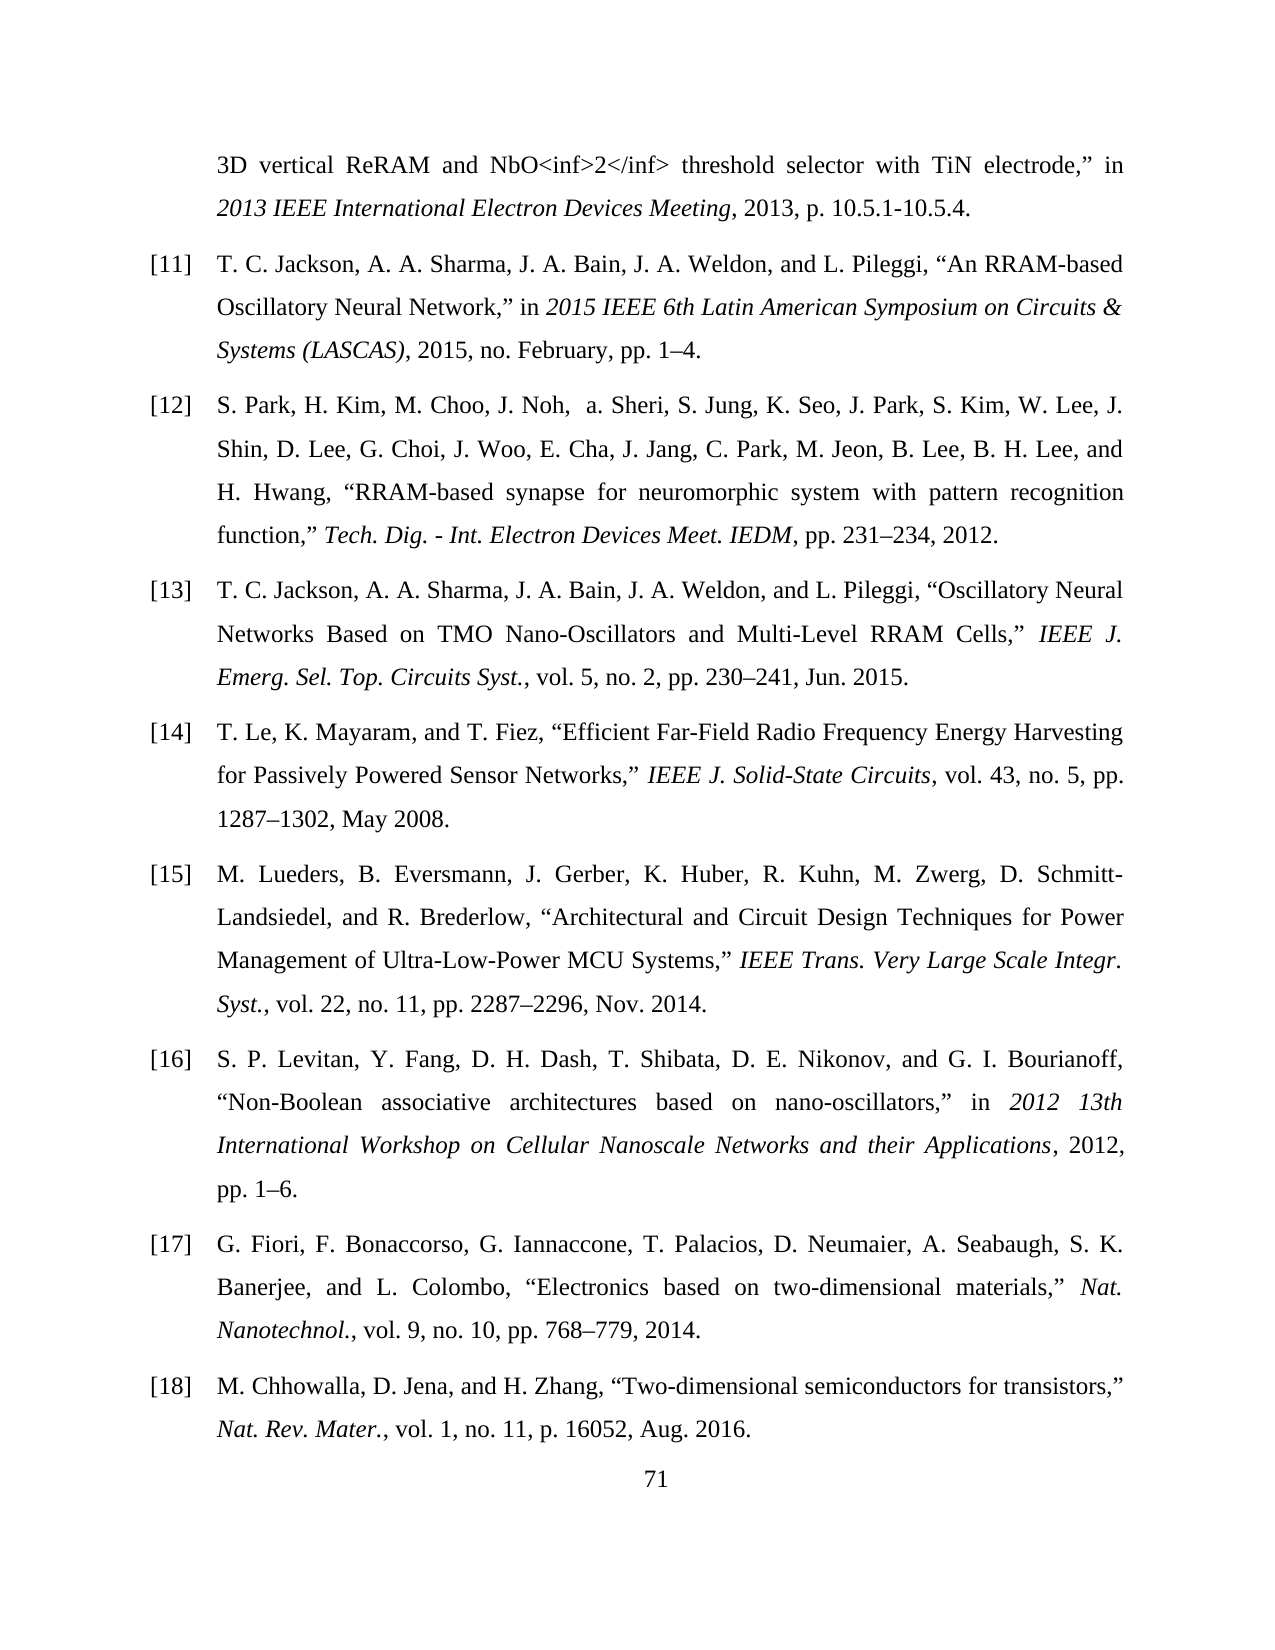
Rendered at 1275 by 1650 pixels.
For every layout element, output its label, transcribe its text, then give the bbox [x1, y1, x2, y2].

text [17] G. Fiori, F. Bonaccorso, G. Iannaccone, T. Palacios, D. Neumaier, A. Seabaugh, S. K. Banerjee, and L. Colombo, “Electronics based on two-dimensional materials,” Nat. Nanotechnol., vol. 9, no. 10, pp. 768–779, 2014. [150, 1229, 1125, 1344]
text [13] T. C. Jackson, A. A. Sharma, J. A. Bain, J. A. Weldon, and L. Pileggi, “Oscillatory Neural Networks Based on TMO Nano-Oscillators and Multi-Level RRAM Cells,” IEEE J. Emerg. Sel. Top. Circuits Syst., vol. 5, no. 2, pp. 230–241, Jun. 2015. [150, 576, 1125, 691]
text [14] T. Le, K. Mayaram, and T. Fiez, “Efficient Far-Field Radio Frequency Energy Harvesting for Passively Powered Sensor Networks,” IEEE J. Solid-State Circuits, vol. 43, no. 5, pp. 1287–1302, May 2008. [150, 717, 1125, 832]
text [16] S. P. Levitan, Y. Fang, D. H. Dash, T. Shibata, D. E. Nikonov, and G. I. Bourianoff, “Non-Boolean associative architectures based on nano-oscillators,” in 2012 13th International Workshop on Cellular Nanoscale Networks and their Applications, 2012, pp. 1–6. [150, 1044, 1125, 1202]
text [18] M. Chhowalla, D. Jena, and H. Zhang, “Two-dimensional semiconductors for transistors,” Nat. Rev. Mater., vol. 1, no. 11, p. 16052, Aug. 2016. [150, 1371, 1125, 1443]
text [12] S. Park, H. Kim, M. Choo, J. Noh, a. Sheri, S. Jung, K. Seo, J. Park, S. Kim, W. Lee, J. Shin, D. Lee, G. Choi, J. Woo, E. Cha, J. Jang, C. Park, M. Jeon, B. Lee, B. H. Lee, and H. Hwang, “RRAM-based synapse for neuromorphic system with pattern recognition function,” Tech. Dig. - Int. Electron Devices Meet. IEDM, pp. 231–234, 2012. [150, 391, 1125, 549]
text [150, 150, 1125, 222]
text [15] M. Lueders, B. Eversmann, J. Gerber, K. Huber, R. Kuhn, M. Zwerg, D. Schmitt-Landsiedel, and R. Brederlow, “Architectural and Circuit Design Techniques for Power Management of Ultra-Low-Power MCU Systems,” IEEE Trans. Very Large Scale Integr. Syst., vol. 22, no. 11, pp. 2287–2296, Nov. 2014. [150, 859, 1125, 1017]
text [11] T. C. Jackson, A. A. Sharma, J. A. Bain, J. A. Weldon, and L. Pileggi, “An RRAM-based Oscillatory Neural Network,” in 2015 IEEE 6th Latin American Symposium on Circuits & Systems (LASCAS), 2015, no. February, pp. 1–4. [150, 249, 1125, 364]
